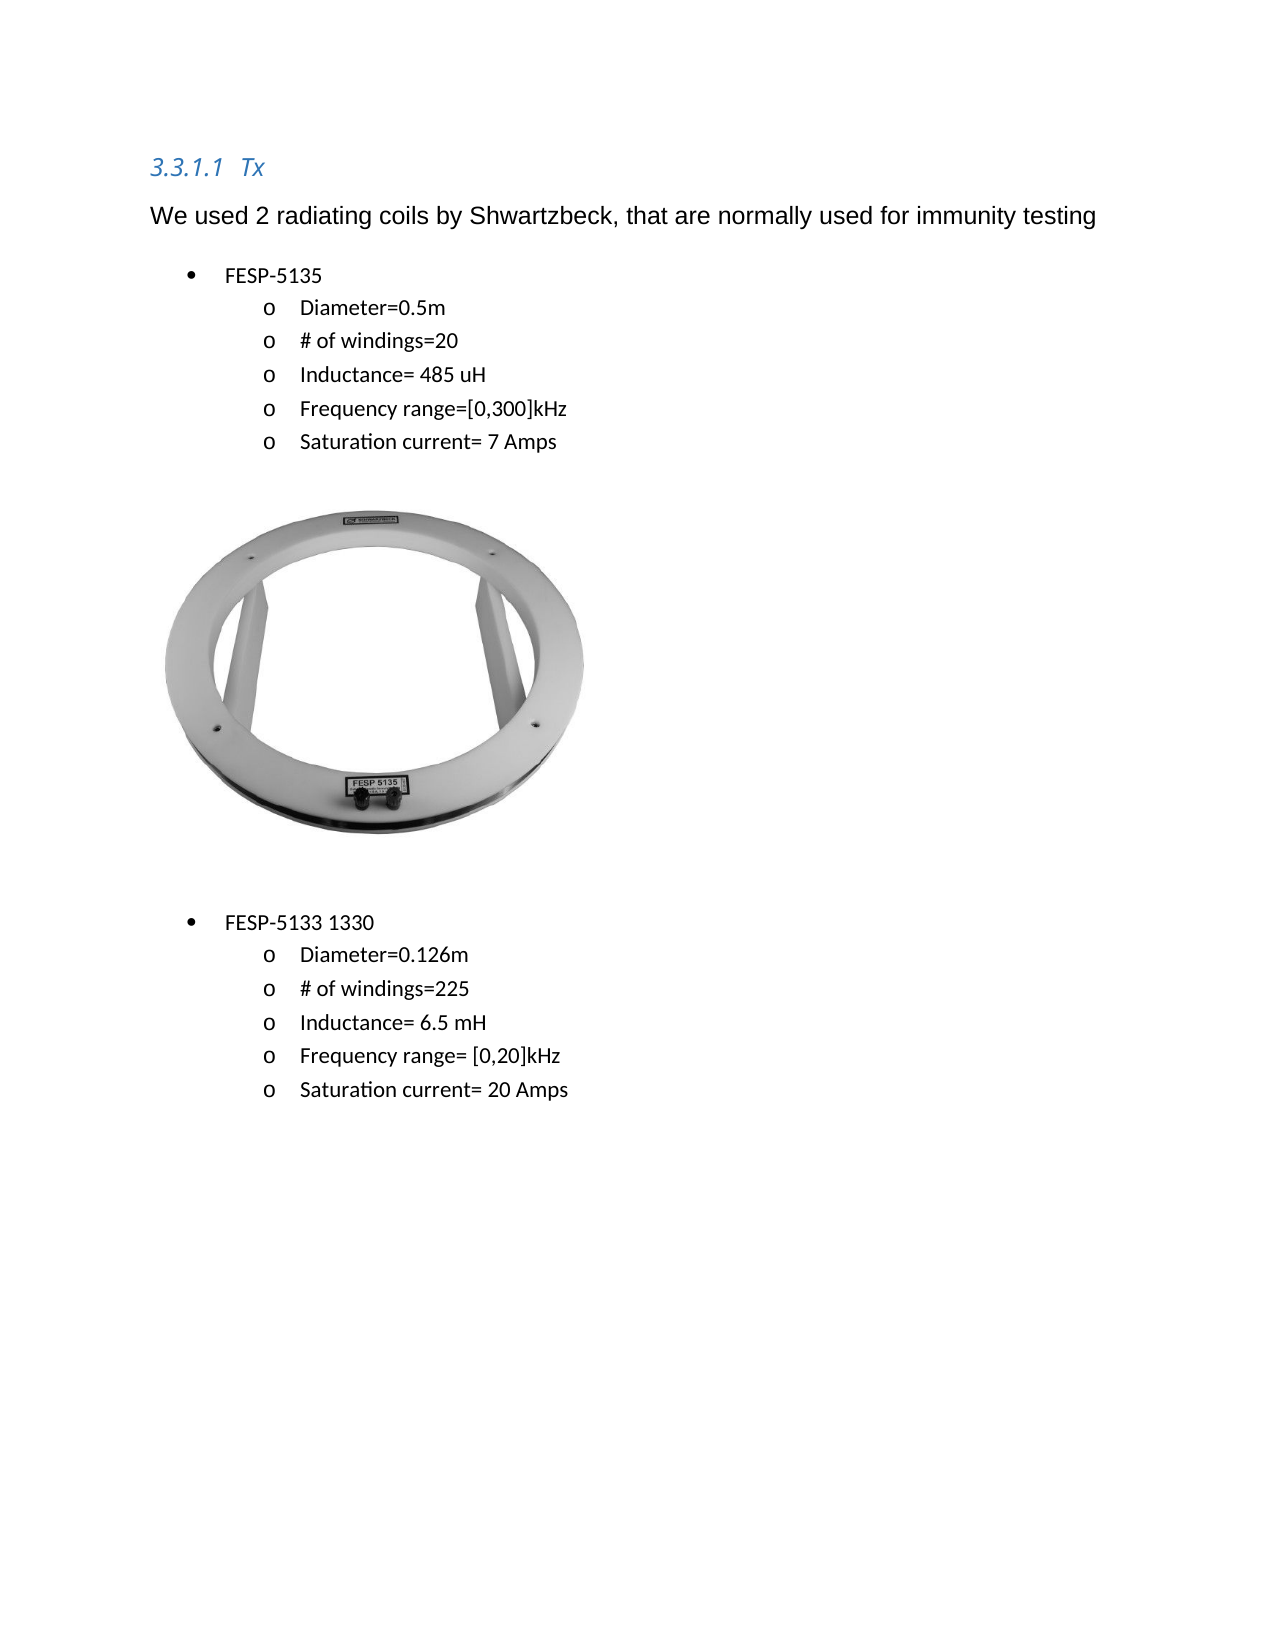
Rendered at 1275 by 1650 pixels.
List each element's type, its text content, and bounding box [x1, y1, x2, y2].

picture [150, 481, 612, 846]
list Inductance= 485 uH [262, 360, 1125, 389]
list # of windings=225 [262, 974, 1125, 1003]
list Frequency range=[0,300]kHz [262, 394, 1125, 423]
list Diameter=0.5m [262, 293, 1125, 322]
text We used 2 radiating coils by Shwartzbeck, that are normally used for immunity testing [150, 201, 1125, 230]
subtitle Tx [150, 150, 1125, 184]
list FESP-5135 [187, 261, 1125, 289]
list Inductance= 6.5 mH [262, 1008, 1125, 1037]
list FESP-5133 1330 [187, 908, 1125, 936]
list Frequency range= [0,20]kHz [262, 1041, 1125, 1070]
list Saturation current= 20 Amps [262, 1075, 1125, 1104]
list Saturation current= 7 Amps [262, 427, 1125, 456]
list # of windings=20 [262, 327, 1125, 356]
list Diameter=0.126m [262, 941, 1125, 970]
